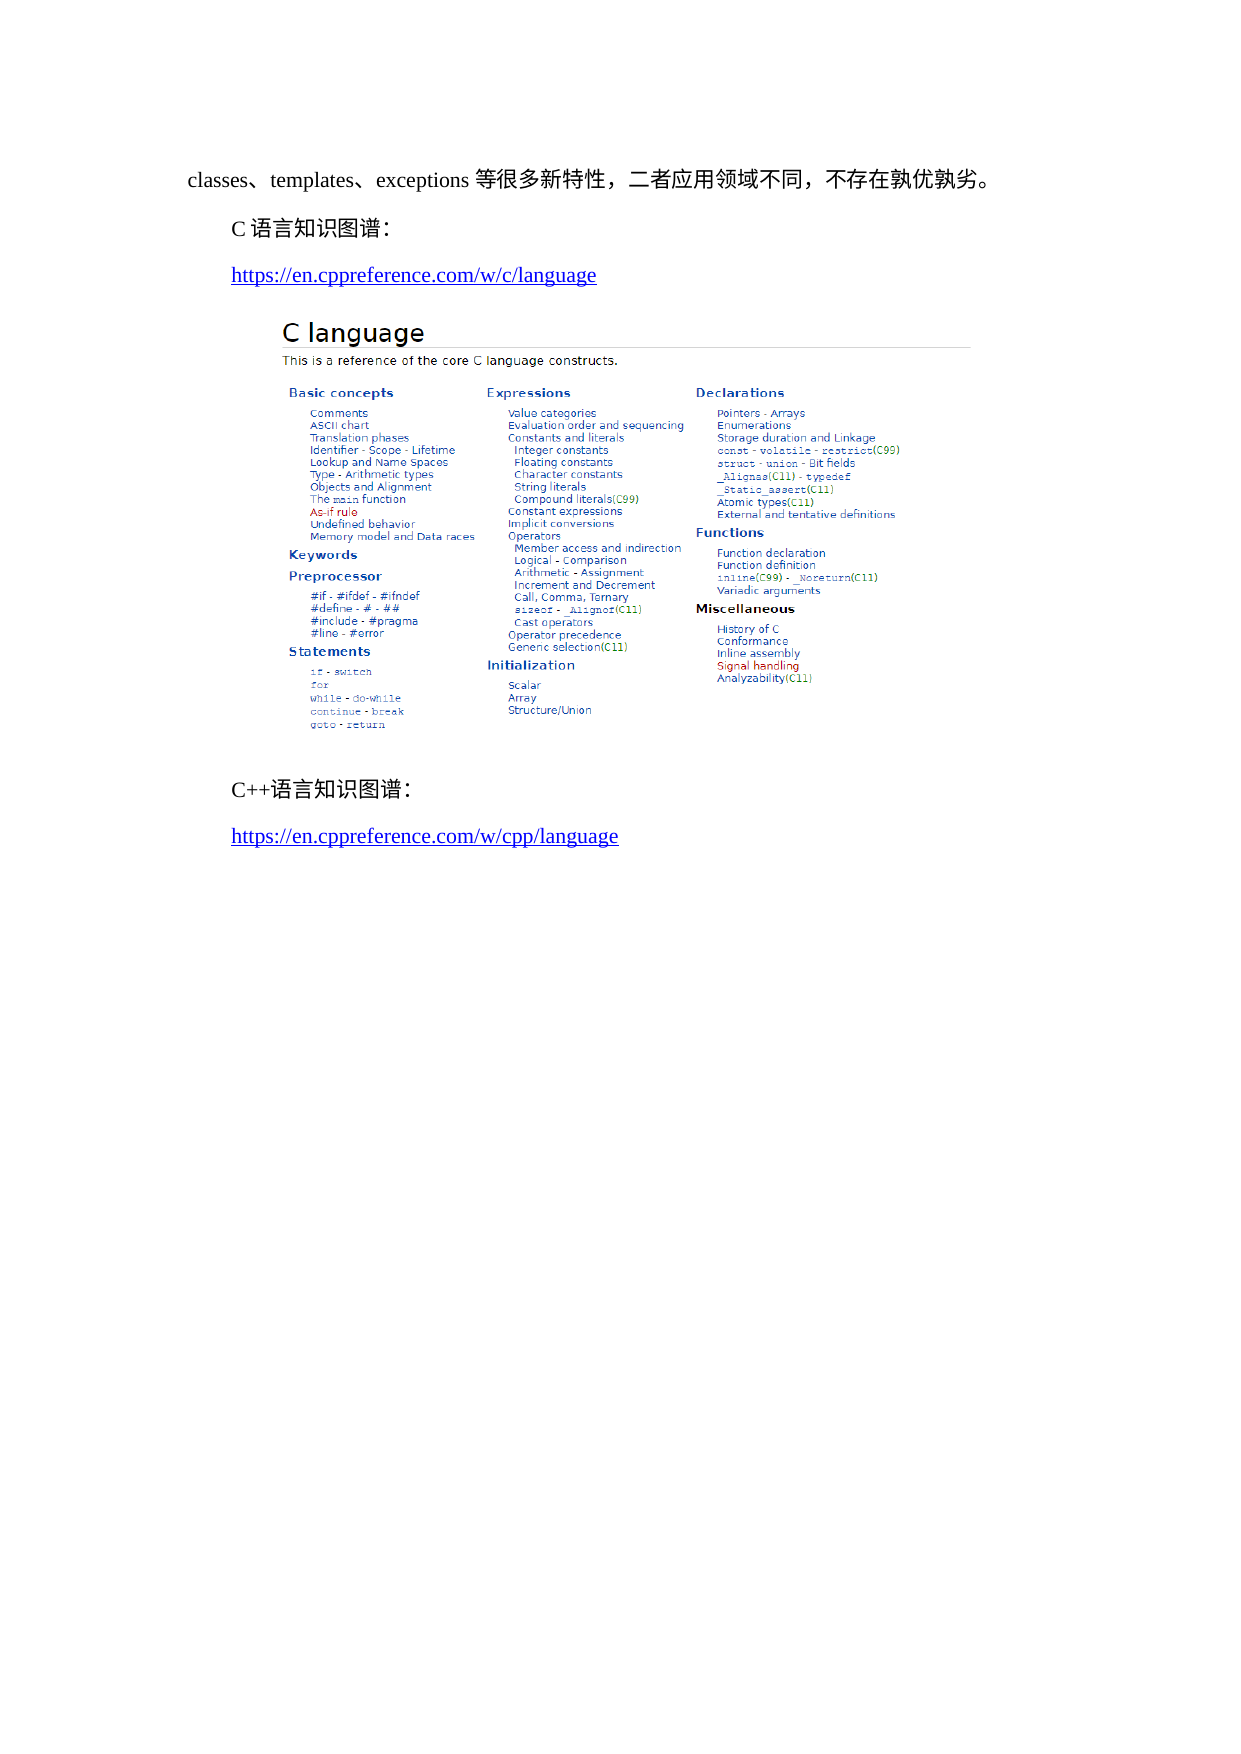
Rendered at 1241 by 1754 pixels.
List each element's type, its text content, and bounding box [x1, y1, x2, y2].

text C语言知识图谱： [187, 210, 1053, 243]
text C++语言知识图谱： [187, 771, 1053, 804]
text https://en.cppreference.com/w/c/language [187, 259, 1053, 291]
picture [269, 316, 971, 746]
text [187, 162, 1053, 194]
text https://en.cppreference.com/w/cpp/language [187, 820, 1053, 852]
